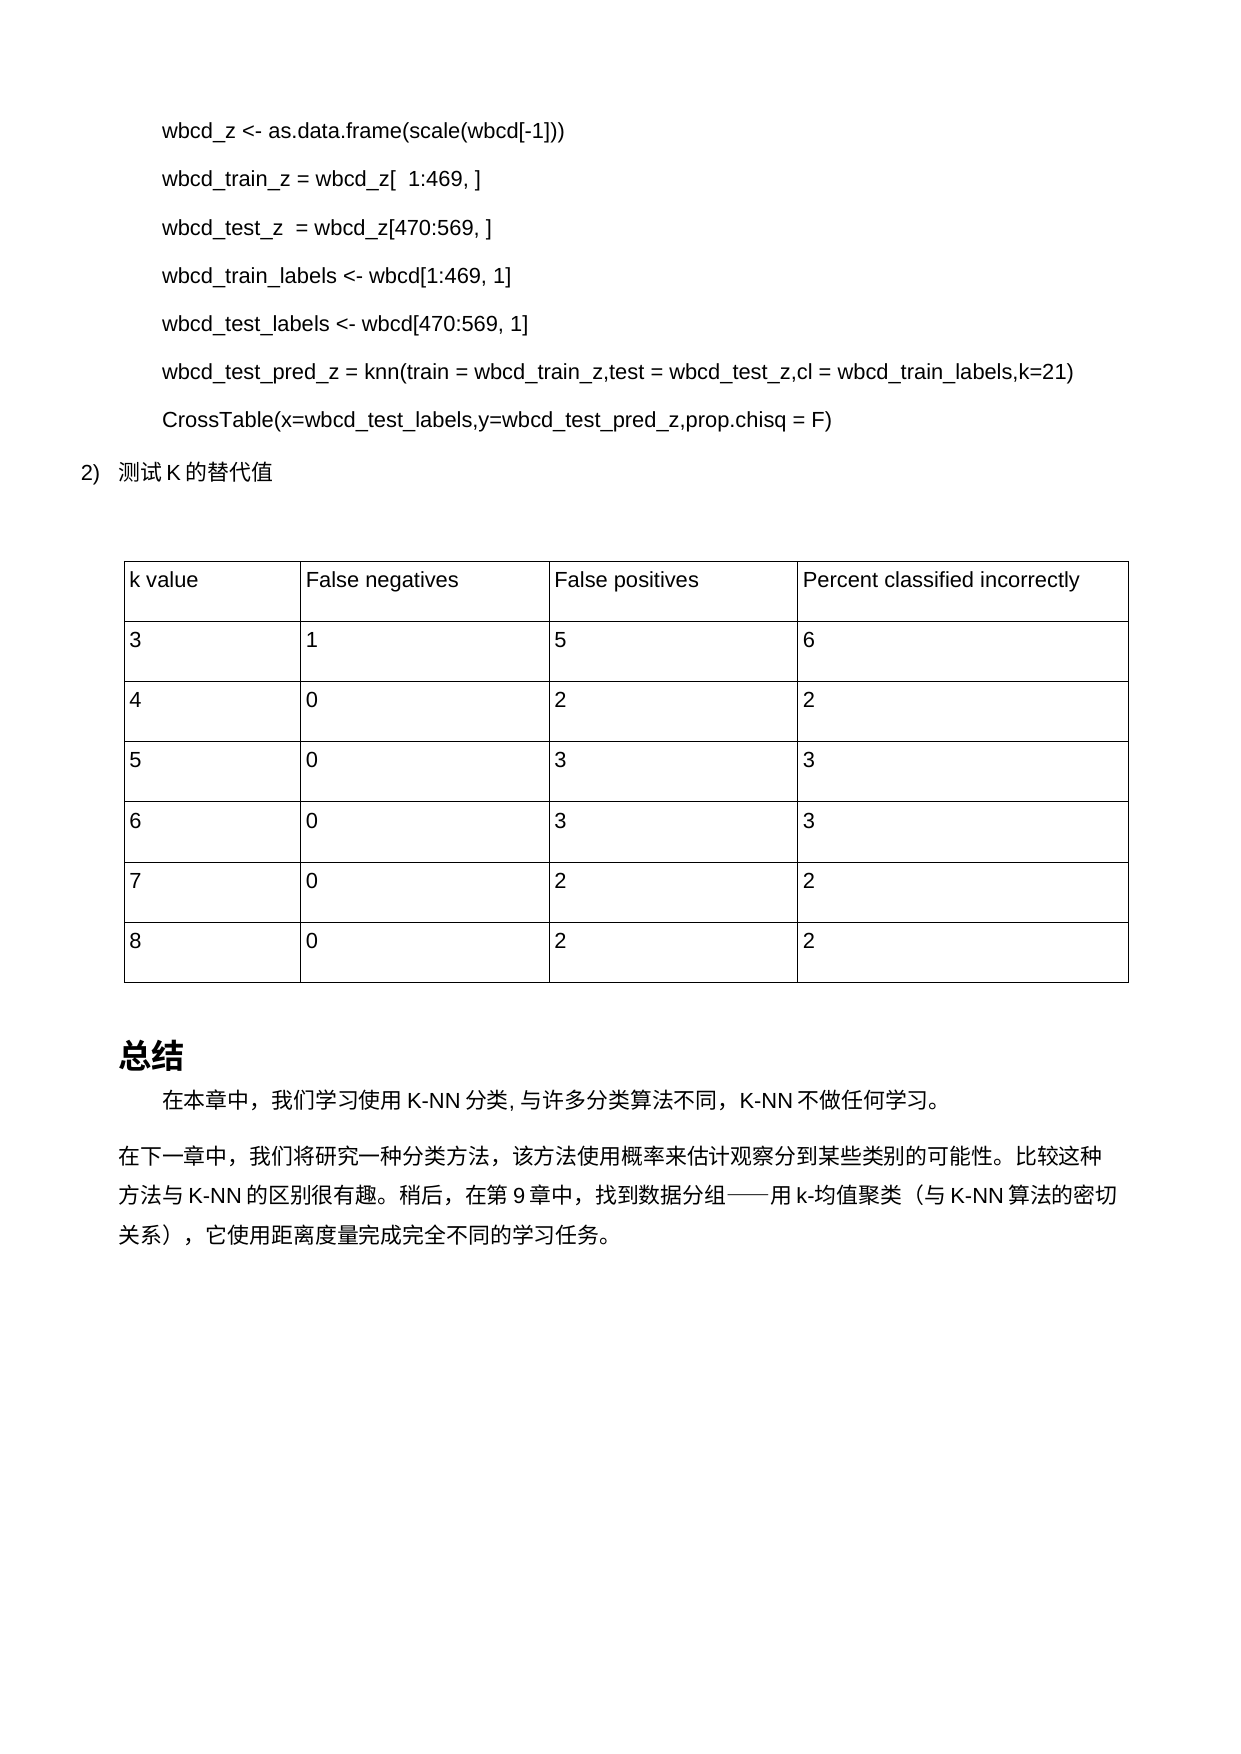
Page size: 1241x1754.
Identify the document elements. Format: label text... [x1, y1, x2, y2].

table_cell 3 [550, 802, 797, 861]
table_cell 2 [550, 863, 797, 921]
table_cell 3 [798, 742, 1128, 801]
table_cell 2 [550, 923, 797, 982]
table_cell 7 [125, 863, 300, 921]
table_cell 2 [798, 863, 1128, 921]
subtitle 总结 [118, 1030, 1122, 1078]
table_cell 2 [798, 682, 1128, 741]
text wbcd_test_pred_z = knn(train = wbcd_train_z,test = wbcd_test_z,cl = wbcd_train_labels,k=21) [118, 359, 1122, 384]
table_header Percent classified incorrectly [798, 562, 1128, 621]
table_cell 8 [125, 923, 300, 982]
text 在本章中，我们学习使用K-NN分类, 与许多分类算法不同，K-NN不做任何学习。 [118, 1083, 1122, 1114]
text wbcd_train_labels <- wbcd[1:469, 1] [118, 262, 1122, 288]
table_cell 6 [125, 802, 300, 861]
text wbcd_test_labels <- wbcd[470:569, 1] [118, 311, 1122, 336]
table_cell 0 [301, 863, 549, 921]
table_cell 6 [798, 622, 1128, 681]
table_header k value [125, 562, 300, 621]
table_cell 3 [550, 742, 797, 801]
table_cell 0 [301, 802, 549, 861]
table_cell 0 [301, 923, 549, 982]
table_header False negatives [301, 562, 549, 621]
text wbcd_z <- as.data.frame(scale(wbcd[-1])) [118, 118, 1122, 143]
table_cell 5 [550, 622, 797, 681]
table_cell 3 [798, 802, 1128, 861]
table_cell 2 [550, 682, 797, 741]
table_cell 2 [798, 923, 1128, 982]
text CrossTable(x=wbcd_test_labels,y=wbcd_test_pred_z,prop.chisq = F) [118, 407, 1122, 432]
table_cell 0 [301, 742, 549, 801]
table_cell 3 [125, 622, 300, 681]
text wbcd_train_z = wbcd_z[ 1:469, ] [118, 166, 1122, 191]
table_cell 1 [301, 622, 549, 681]
text 在下一章中，我们将研究一种分类方法，该方法使用概率来估计观察分到某些类别的可能性。比较这种方法与K-NN的区别很有趣。稍后，在第9章中，找到数据分组——用k-均值聚类（与K-NN算法的密切关系），它使用距离度量完成完全不同的学习任务。 [118, 1139, 1122, 1250]
text wbcd_test_z = wbcd_z[470:569, ] [118, 214, 1122, 239]
table_cell 4 [125, 682, 300, 741]
list 测试K的替代值 [81, 455, 1122, 487]
table_cell 5 [125, 742, 300, 801]
table_cell 0 [301, 682, 549, 741]
table_header False positives [550, 562, 797, 621]
